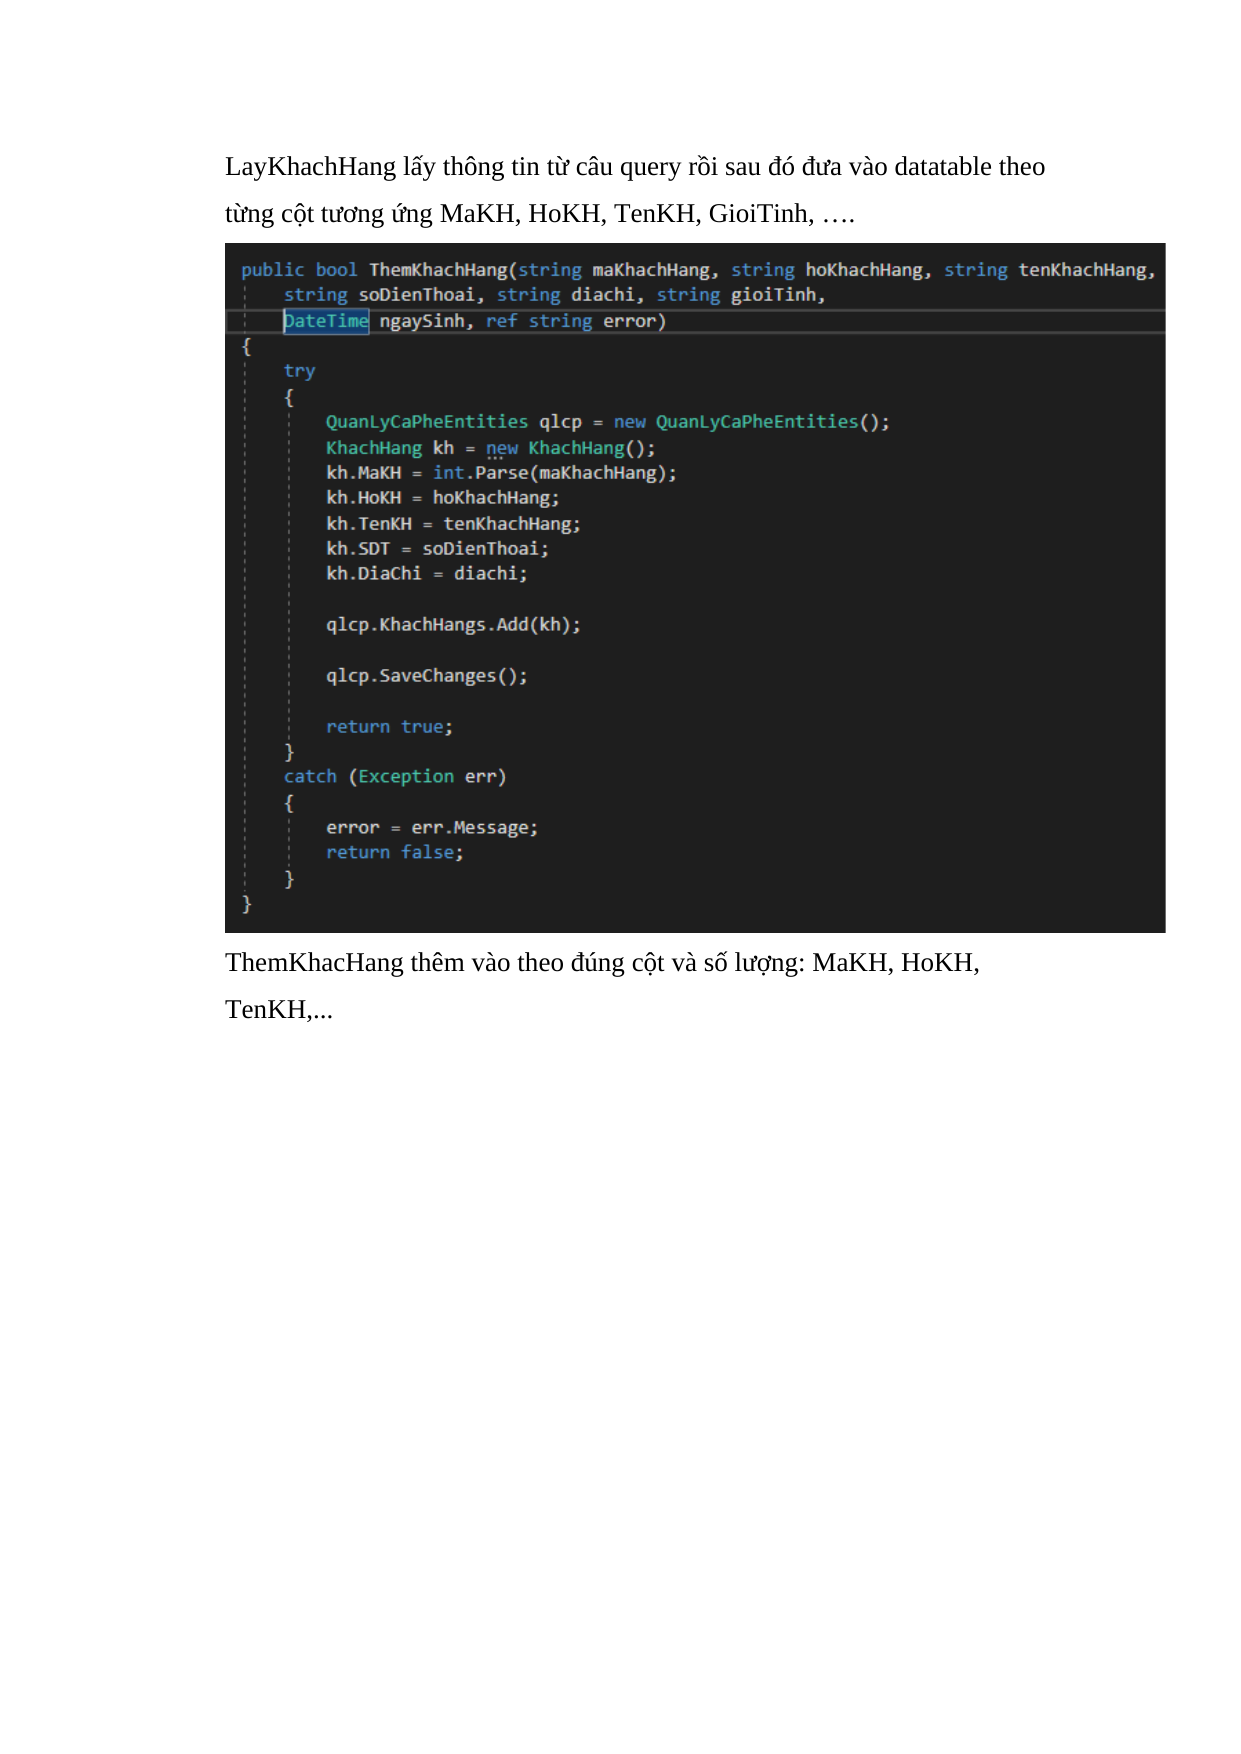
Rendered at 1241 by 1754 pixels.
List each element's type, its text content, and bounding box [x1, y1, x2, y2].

text ThemKhacHang thêm vào theo đúng cột và số lượng: MaKH, HoKH, TenKH,... [225, 946, 1090, 1024]
picture [225, 243, 1166, 933]
text LayKhachHang lấy thông tin từ câu query rồi sau đó đưa vào datatable theo từng cột tương ứng MaKH, HoKH, TenKH, GioiTinh, …. [225, 150, 1090, 228]
